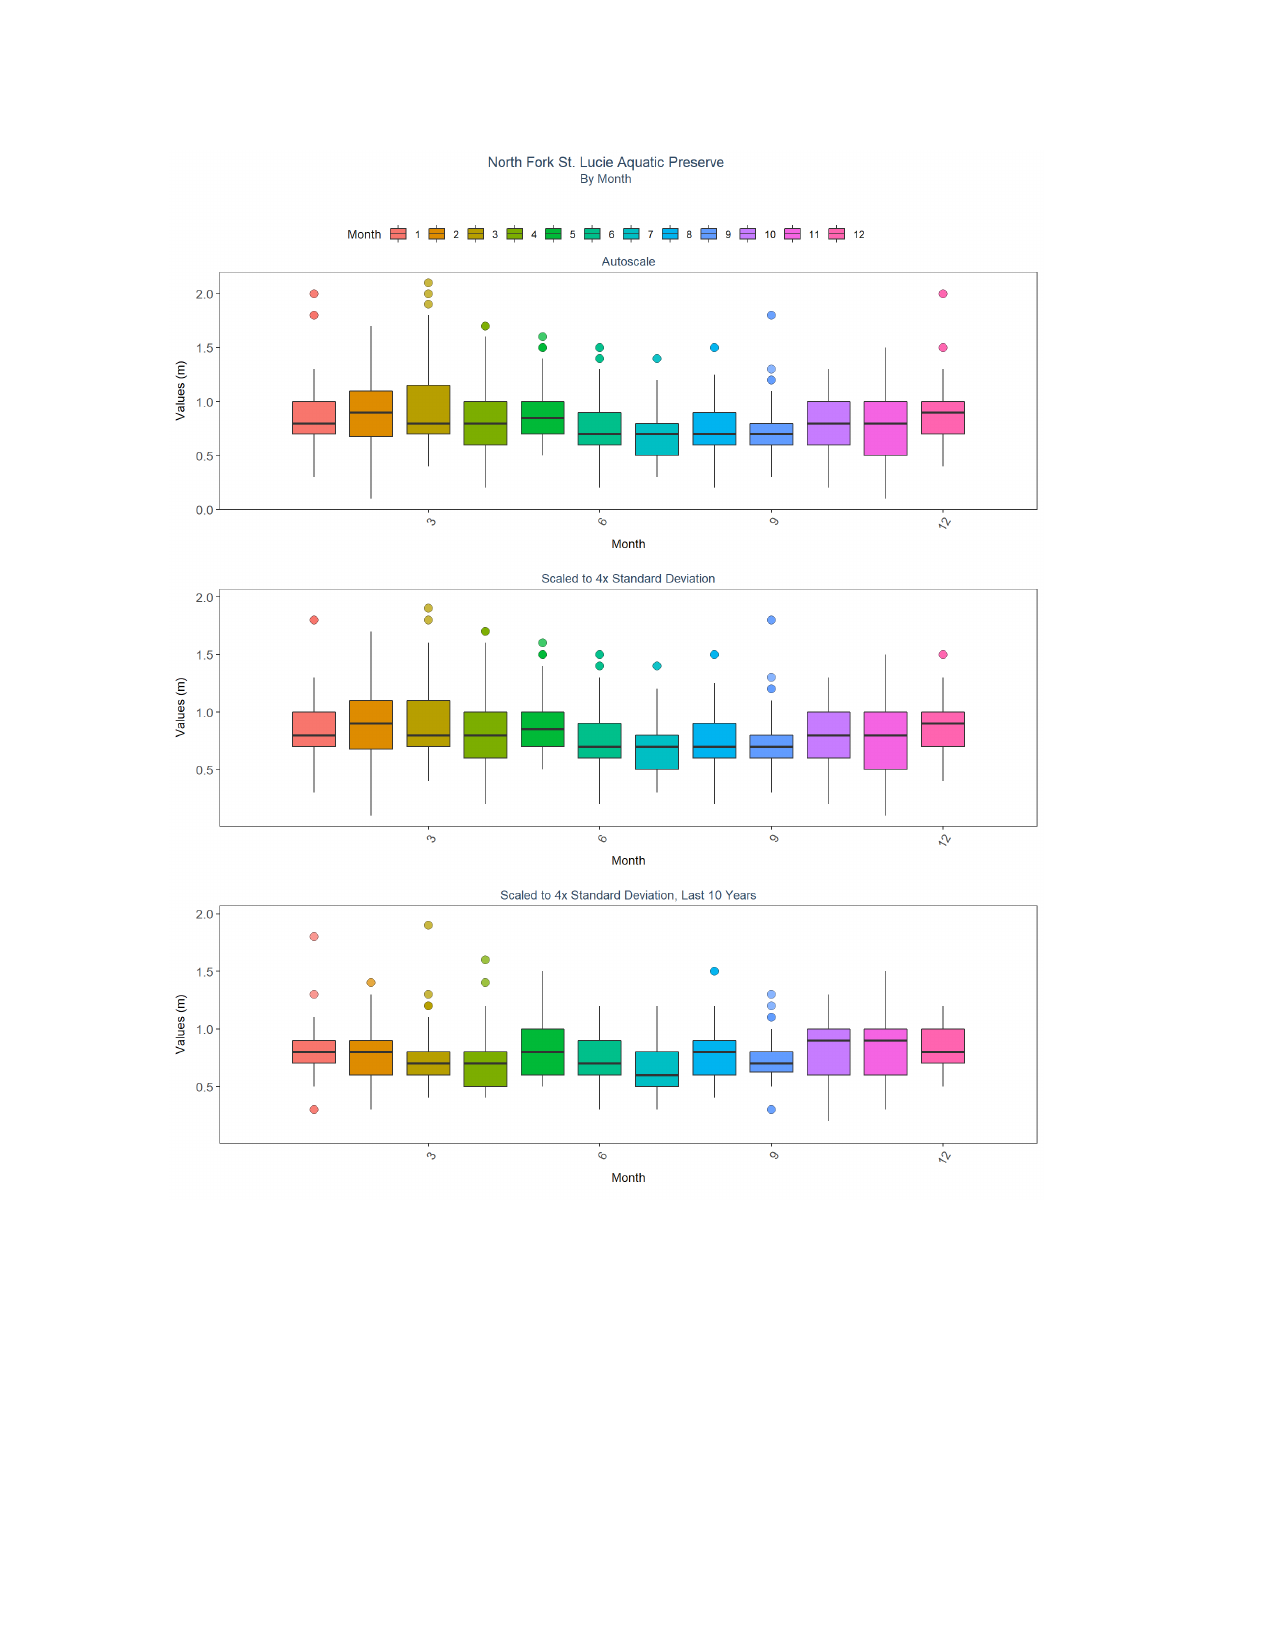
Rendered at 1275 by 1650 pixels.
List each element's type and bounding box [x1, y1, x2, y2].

picture [168, 150, 1044, 1200]
